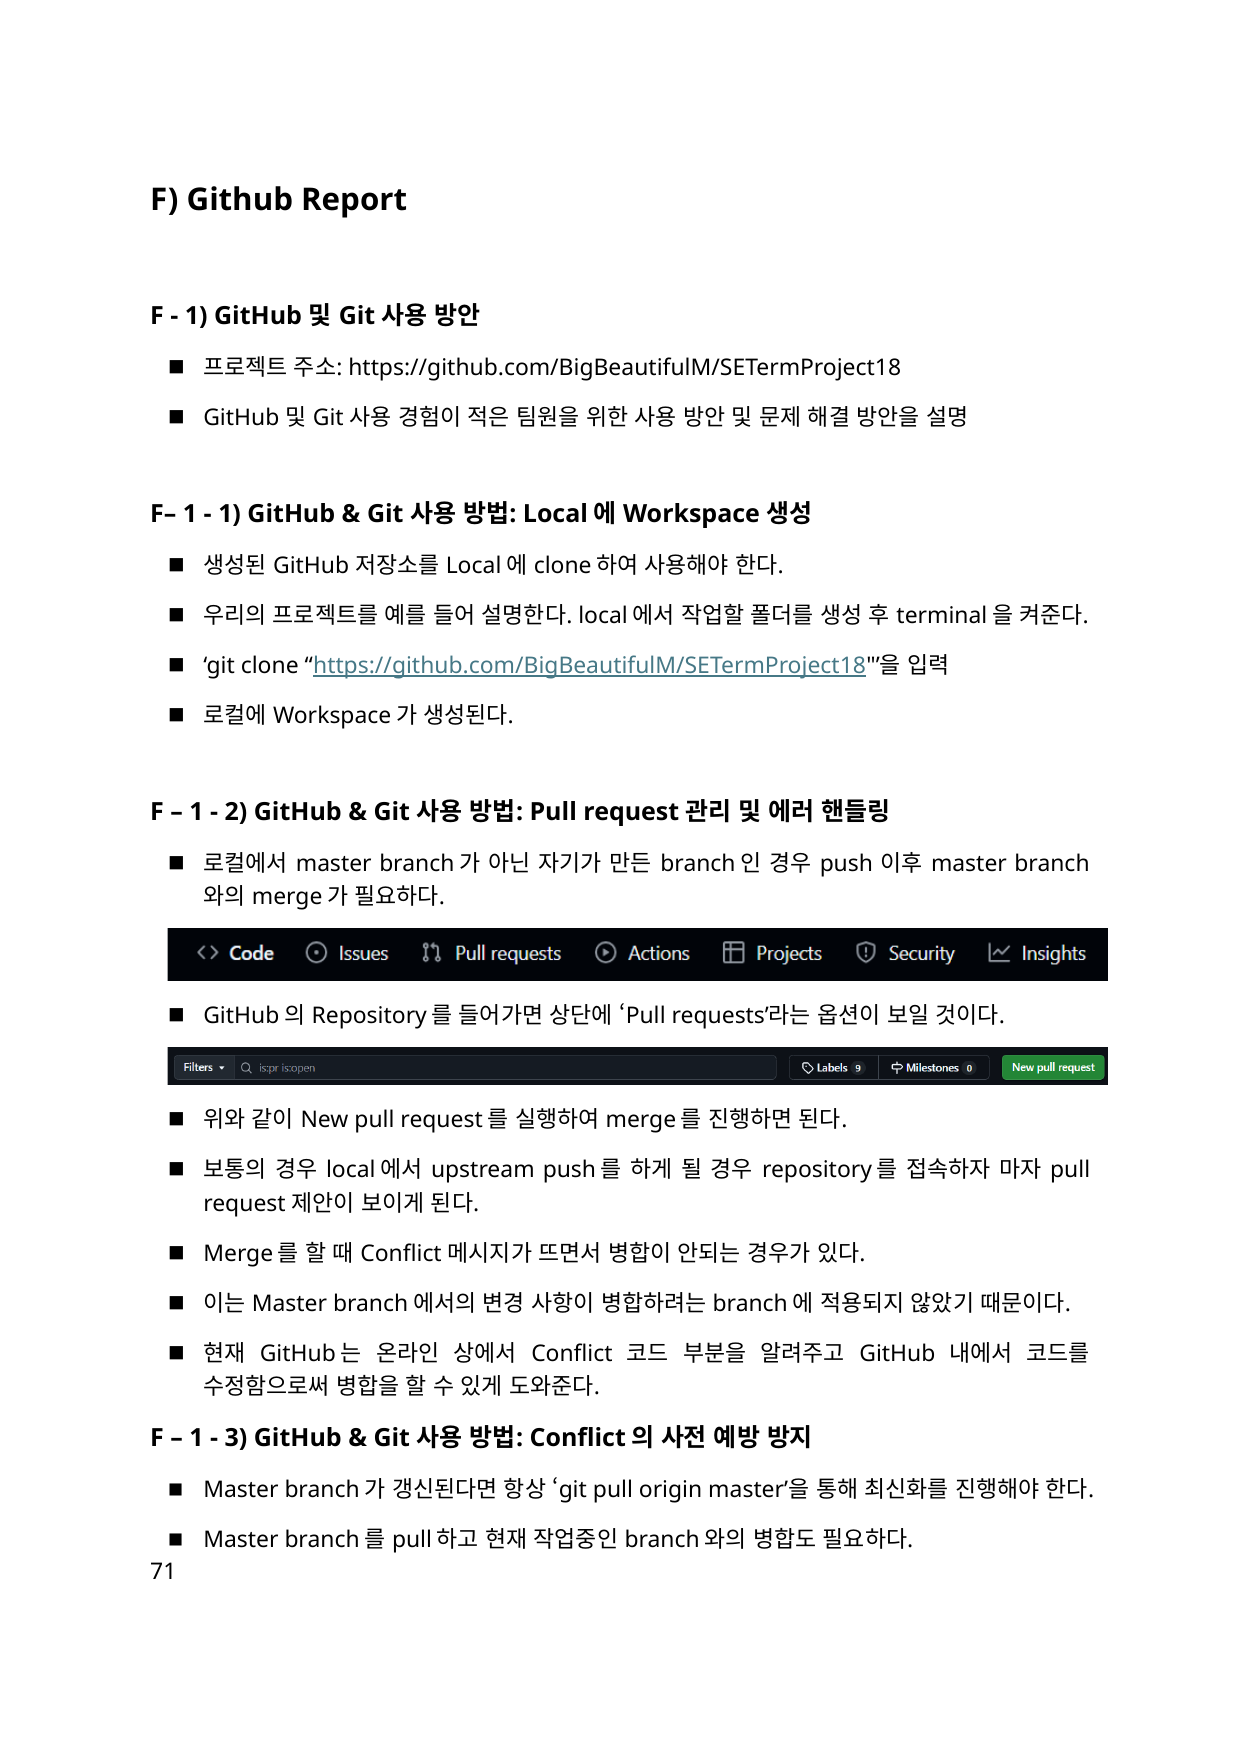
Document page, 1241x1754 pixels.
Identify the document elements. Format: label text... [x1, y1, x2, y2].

list F – 1 - 2) GitHub & Git 사용 방법: Pull request 관리 및 에러 핸들링 [150, 792, 1090, 828]
text Merge를 할 때 Conflict 메시지가 뜨면서 병합이 안되는 경우가 있다. [168, 1234, 1090, 1268]
text 로컬에서 master branch가 아닌 자기가 만든 branch인 경우 push 이후 master branch와의 merge가 필요하다. [168, 845, 1090, 911]
text F) Github Report [150, 177, 1090, 220]
list F – 1 - 3) GitHub & Git 사용 방법: Conflict의 사전 예방 방지 [150, 1418, 1090, 1454]
text Master branch가 갱신된다면 항상 ‘git pull origin master’을 통해 최신화를 진행해야 한다. [168, 1471, 1090, 1504]
text 위와 같이 New pull request를 실행하여 merge를 진행하면 된다. [168, 1101, 1090, 1134]
text GitHub의 Repository를 들어가면 상단에 ‘Pull requests’라는 옵션이 보일 것이다. [168, 997, 1090, 1031]
picture [167, 928, 1108, 981]
text Master branch를 pull하고 현재 작업중인 branch와의 병합도 필요하다. [168, 1521, 1090, 1554]
text 이는 Master branch에서의 변경 사항이 병합하려는 branch에 적용되지 않았기 때문이다. [168, 1284, 1090, 1318]
text 보통의 경우 local에서 upstream push를 하게 될 경우 repository를 접속하자 마자 pull request 제안이 보이게 된다. [168, 1151, 1090, 1218]
picture [167, 1047, 1108, 1085]
text F - 1) GitHub 및 Git 사용 방안 [150, 296, 1090, 332]
text 프로젝트 주소: https://github.com/BigBeautifulM/SETermProject18 [168, 349, 1090, 382]
text ‘git clone “https://github.com/BigBeautifulM/SETermProject18"’을 입력 [168, 647, 1090, 680]
text 우리의 프로젝트를 예를 들어 설명한다. local에서 작업할 폴더를 생성 후 terminal을 켜준다. [168, 597, 1090, 630]
text 생성된 GitHub 저장소를 Local에 clone하여 사용해야 한다. [168, 547, 1090, 580]
list F– 1 - 1) GitHub & Git 사용 방법: Local에 Workspace 생성 [150, 494, 1090, 530]
text GitHub 및 Git 사용 경험이 적은 팀원을 위한 사용 방안 및 문제 해결 방안을 설명 [168, 399, 1090, 432]
text 현재 GitHub는 온라인 상에서 Conflict 코드 부분을 알려주고 GitHub 내에서 코드를 수정함으로써 병합을 할 수 있게 도와준다. [168, 1334, 1090, 1401]
text 로컬에 Workspace가 생성된다. [168, 697, 1090, 730]
